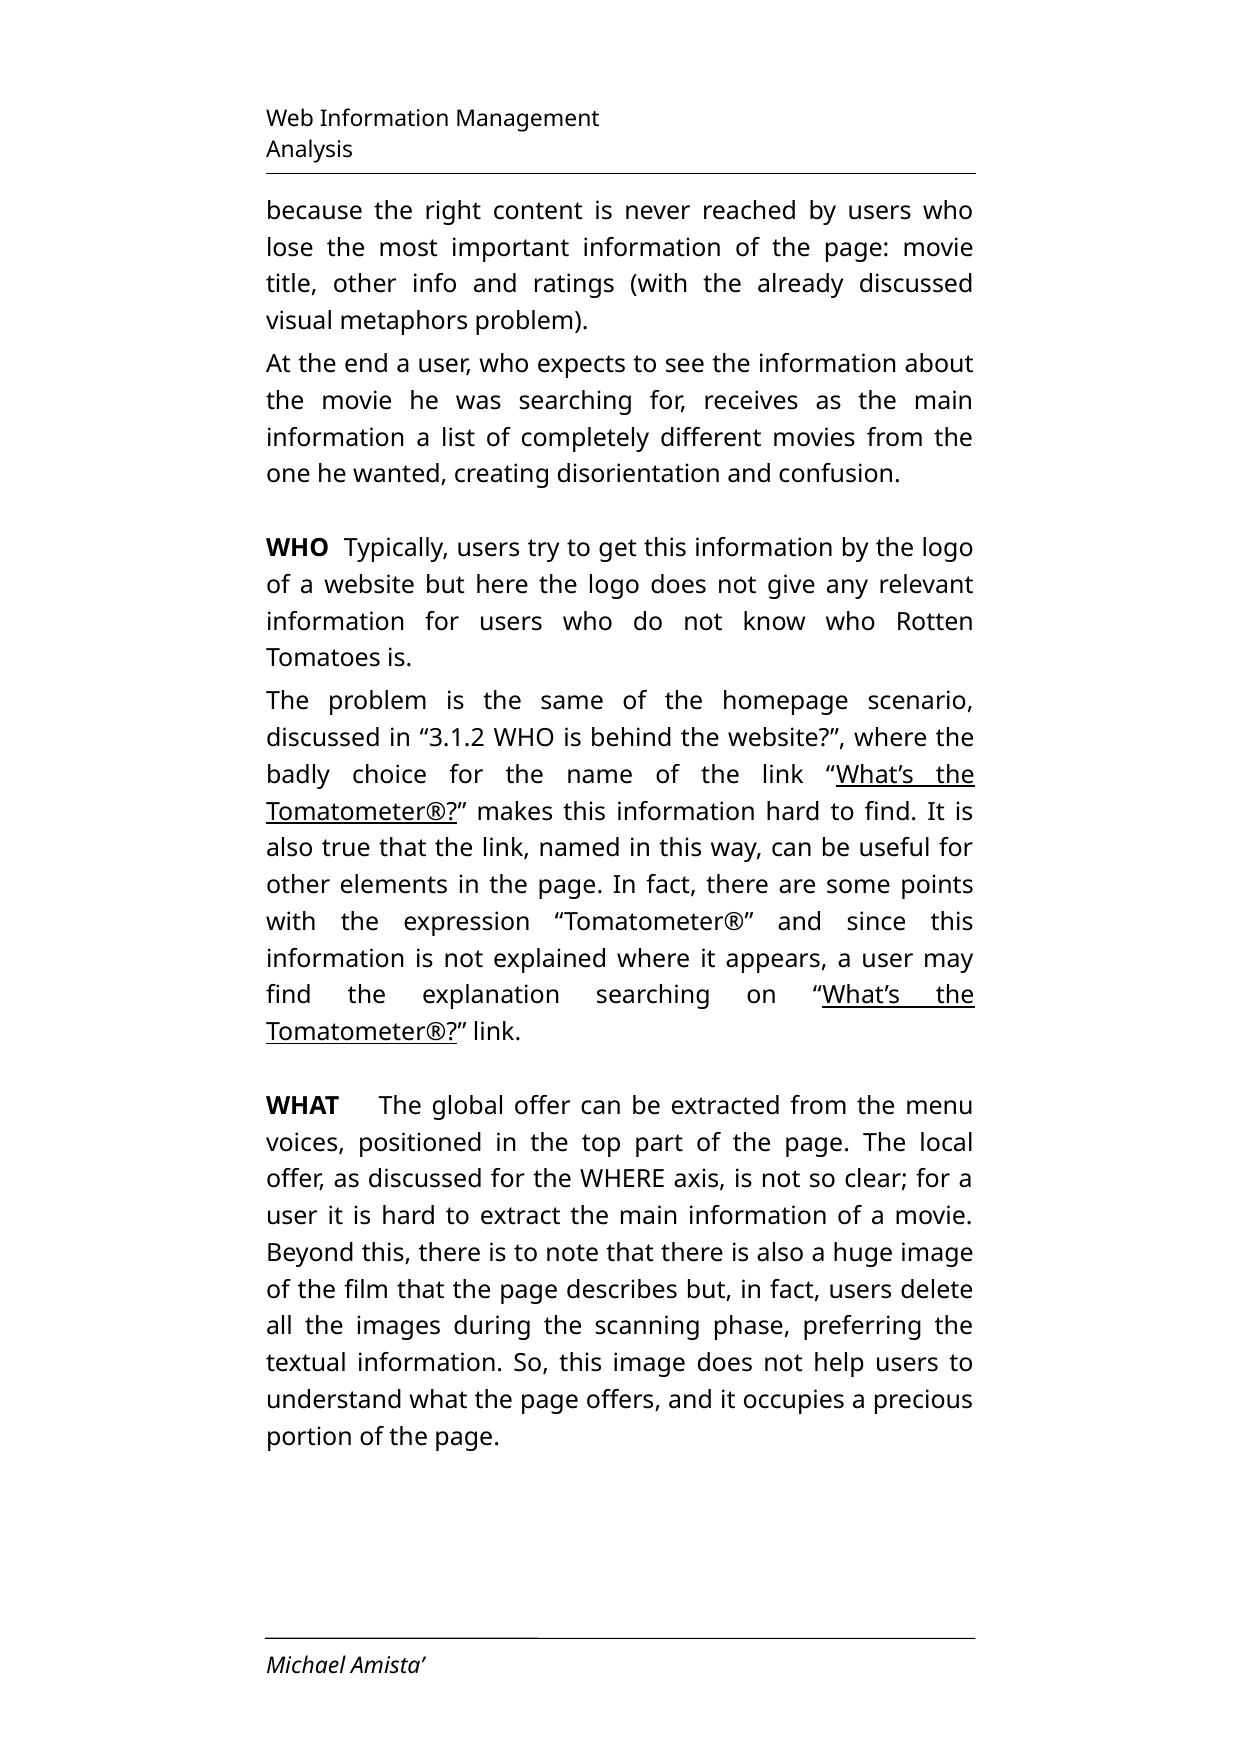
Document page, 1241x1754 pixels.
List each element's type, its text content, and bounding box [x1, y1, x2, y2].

text WHO Typically, users try to get this information by the logo of a website but here the logo does not give any relevant information for users who do not know who Rotten Tomatoes is. [266, 529, 974, 674]
text At the end a user, who expects to see the information about the movie he was searching for, receives as the main information a list of completely different movies from the one he wanted, creating disorientation and confusion. [266, 346, 974, 490]
text The problem is the same of the homepage scenario, discussed in “3.1.2 WHO is behind the website?”, where the badly choice for the name of the link “What’s the Tomatometer®?” makes this information hard to find. It is also true that the link, named in this way, can be useful for other elements in the page. In fact, there are some points with the expression “Tomatometer®” and since this information is not explained where it appears, a user may find the explanation searching on “What’s the Tomatometer®?” link. [266, 683, 974, 1048]
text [266, 192, 974, 337]
text WHAT The global offer can be extracted from the menu voices, positioned in the top part of the page. The local offer, as discussed for the WHERE axis, is not so clear; for a user it is hard to extract the main information of a movie. Beyond this, there is to note that there is also a huge image of the film that the page describes but, in fact, users delete all the images during the scanning phase, preferring the textual information. So, this image does not help users to understand what the page offers, and it occupies a precious portion of the page. [266, 1087, 974, 1452]
